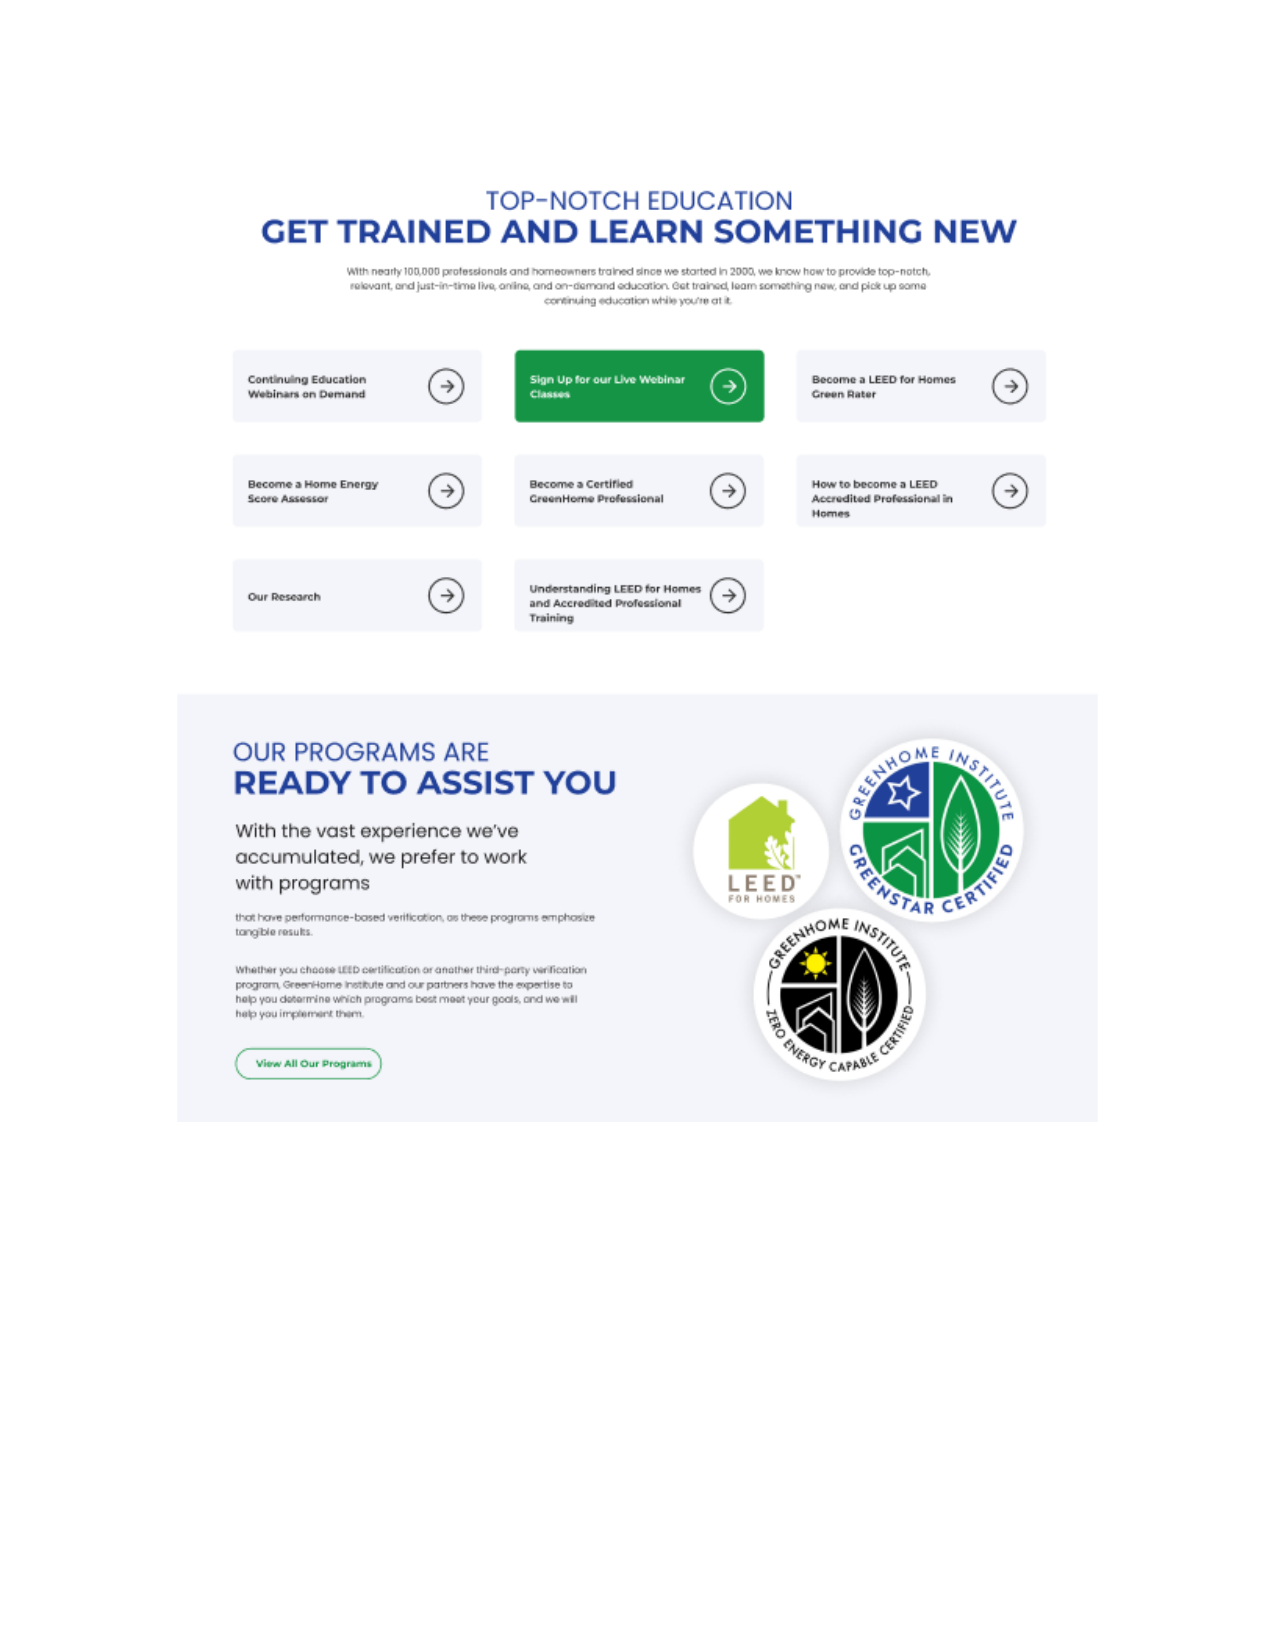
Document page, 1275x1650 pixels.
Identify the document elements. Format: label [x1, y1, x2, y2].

picture [177, 150, 1098, 1122]
